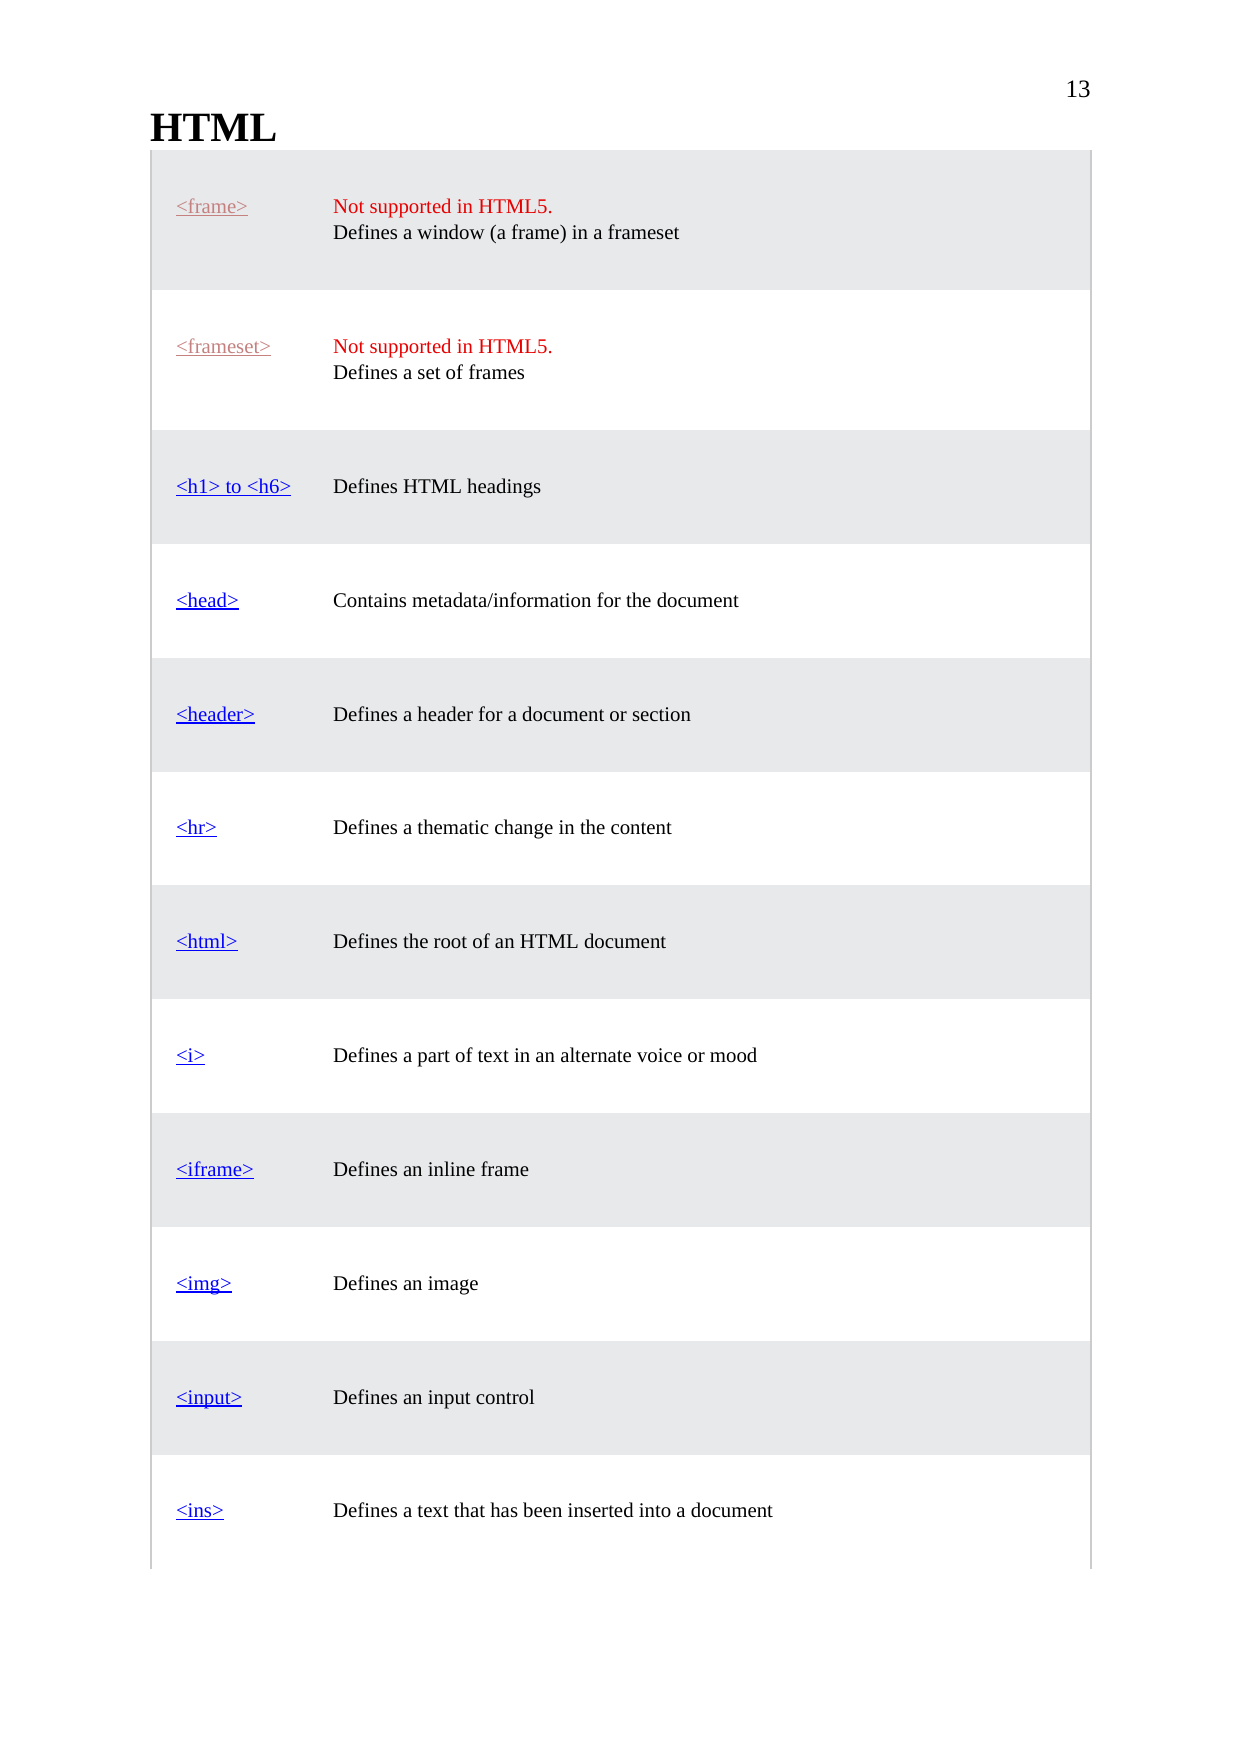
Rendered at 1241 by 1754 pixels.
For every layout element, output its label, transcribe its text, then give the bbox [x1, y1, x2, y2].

table_cell Contains metadata/information for the document [320, 544, 1090, 658]
table_cell <h1> to <h6> [152, 430, 320, 544]
table_cell <html> [152, 885, 320, 999]
table_cell <header> [152, 658, 320, 772]
table_cell <iframe> [152, 1113, 320, 1227]
table_cell <i> [152, 999, 320, 1113]
table_cell Defines a part of text in an alternate voice or mood [320, 999, 1090, 1113]
table_cell Defines a text that has been inserted into a document [320, 1455, 1090, 1568]
table_cell <frameset> [152, 290, 320, 430]
table_cell Defines an input control [320, 1341, 1090, 1455]
table_cell Defines the root of an HTML document [320, 885, 1090, 999]
table_cell <img> [152, 1227, 320, 1341]
table_cell <ins> [152, 1455, 320, 1568]
table_cell Defines an inline frame [320, 1113, 1090, 1227]
table_cell Defines an image [320, 1227, 1090, 1341]
table_cell Not supported in HTML5. Defines a window (a frame) in a frameset [320, 150, 1090, 290]
table_cell Not supported in HTML5. Defines a set of frames [320, 290, 1090, 430]
table_cell Defines a thematic change in the content [320, 772, 1090, 885]
table_cell <input> [152, 1341, 320, 1455]
table_cell <hr> [152, 772, 320, 885]
table_cell Defines a header for a document or section [320, 658, 1090, 772]
table_cell <frame> [152, 150, 320, 290]
table_cell Defines HTML headings [320, 430, 1090, 544]
table_cell <head> [152, 544, 320, 658]
